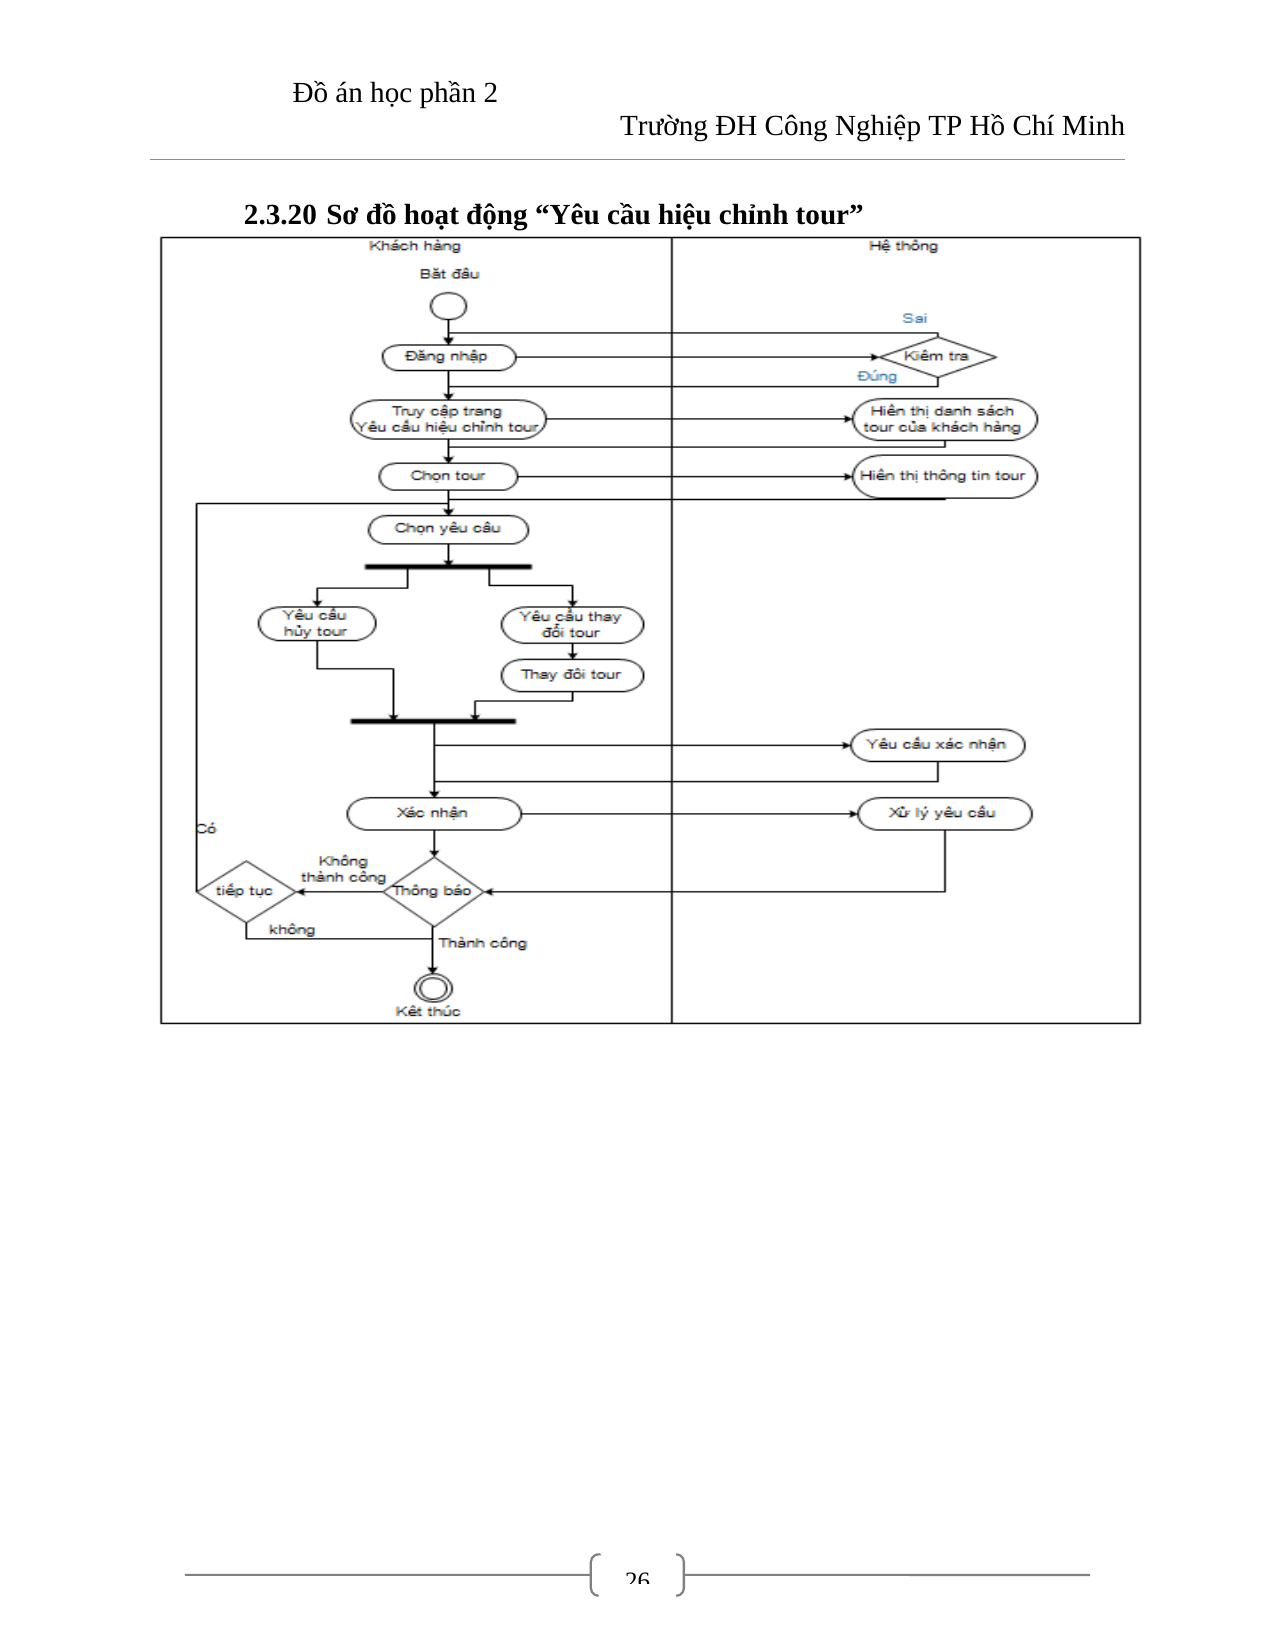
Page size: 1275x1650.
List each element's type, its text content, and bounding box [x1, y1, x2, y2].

picture [150, 233, 1152, 1031]
subtitle Sơ đồ hoạt động “Yêu cầu hiệu chỉnh tour” [244, 197, 1125, 231]
